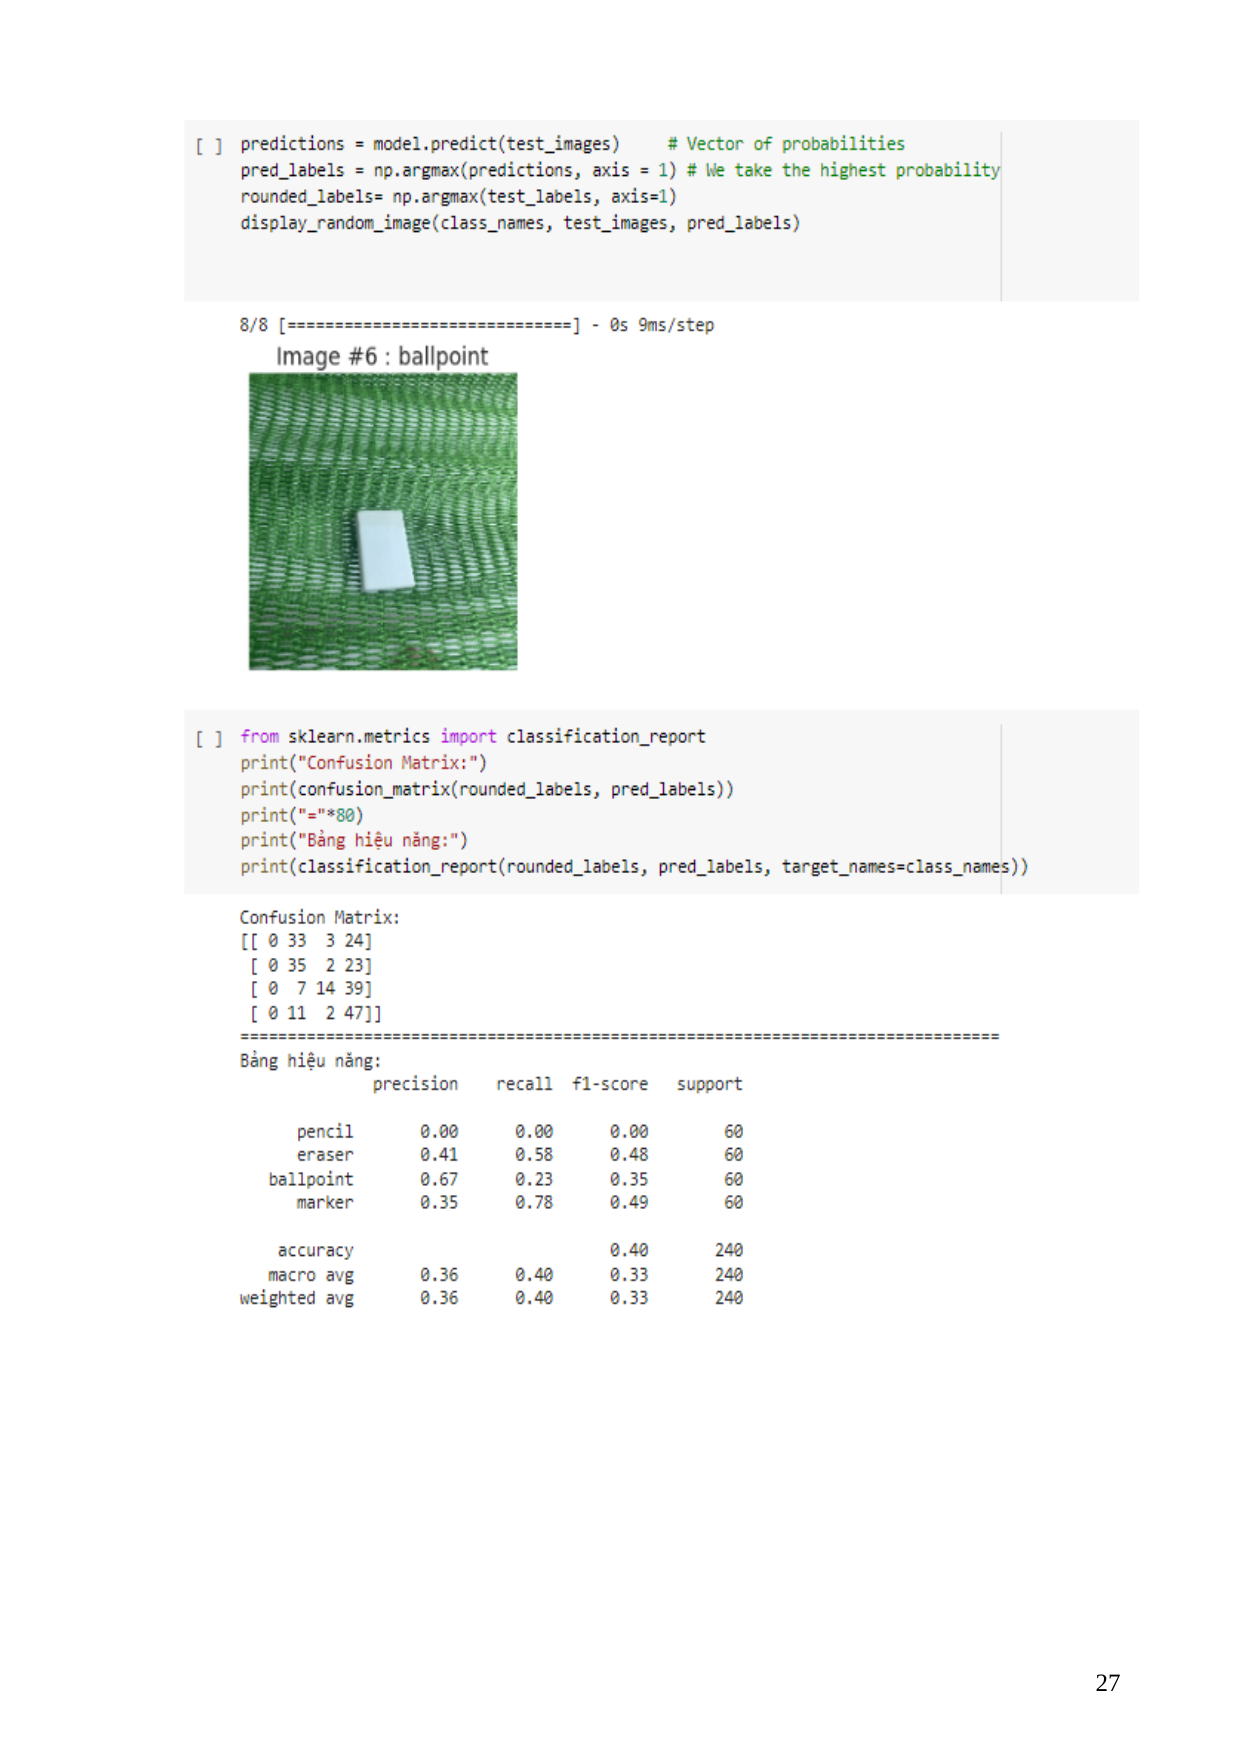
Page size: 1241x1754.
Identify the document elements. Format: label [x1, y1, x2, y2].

picture [183, 120, 1140, 1334]
